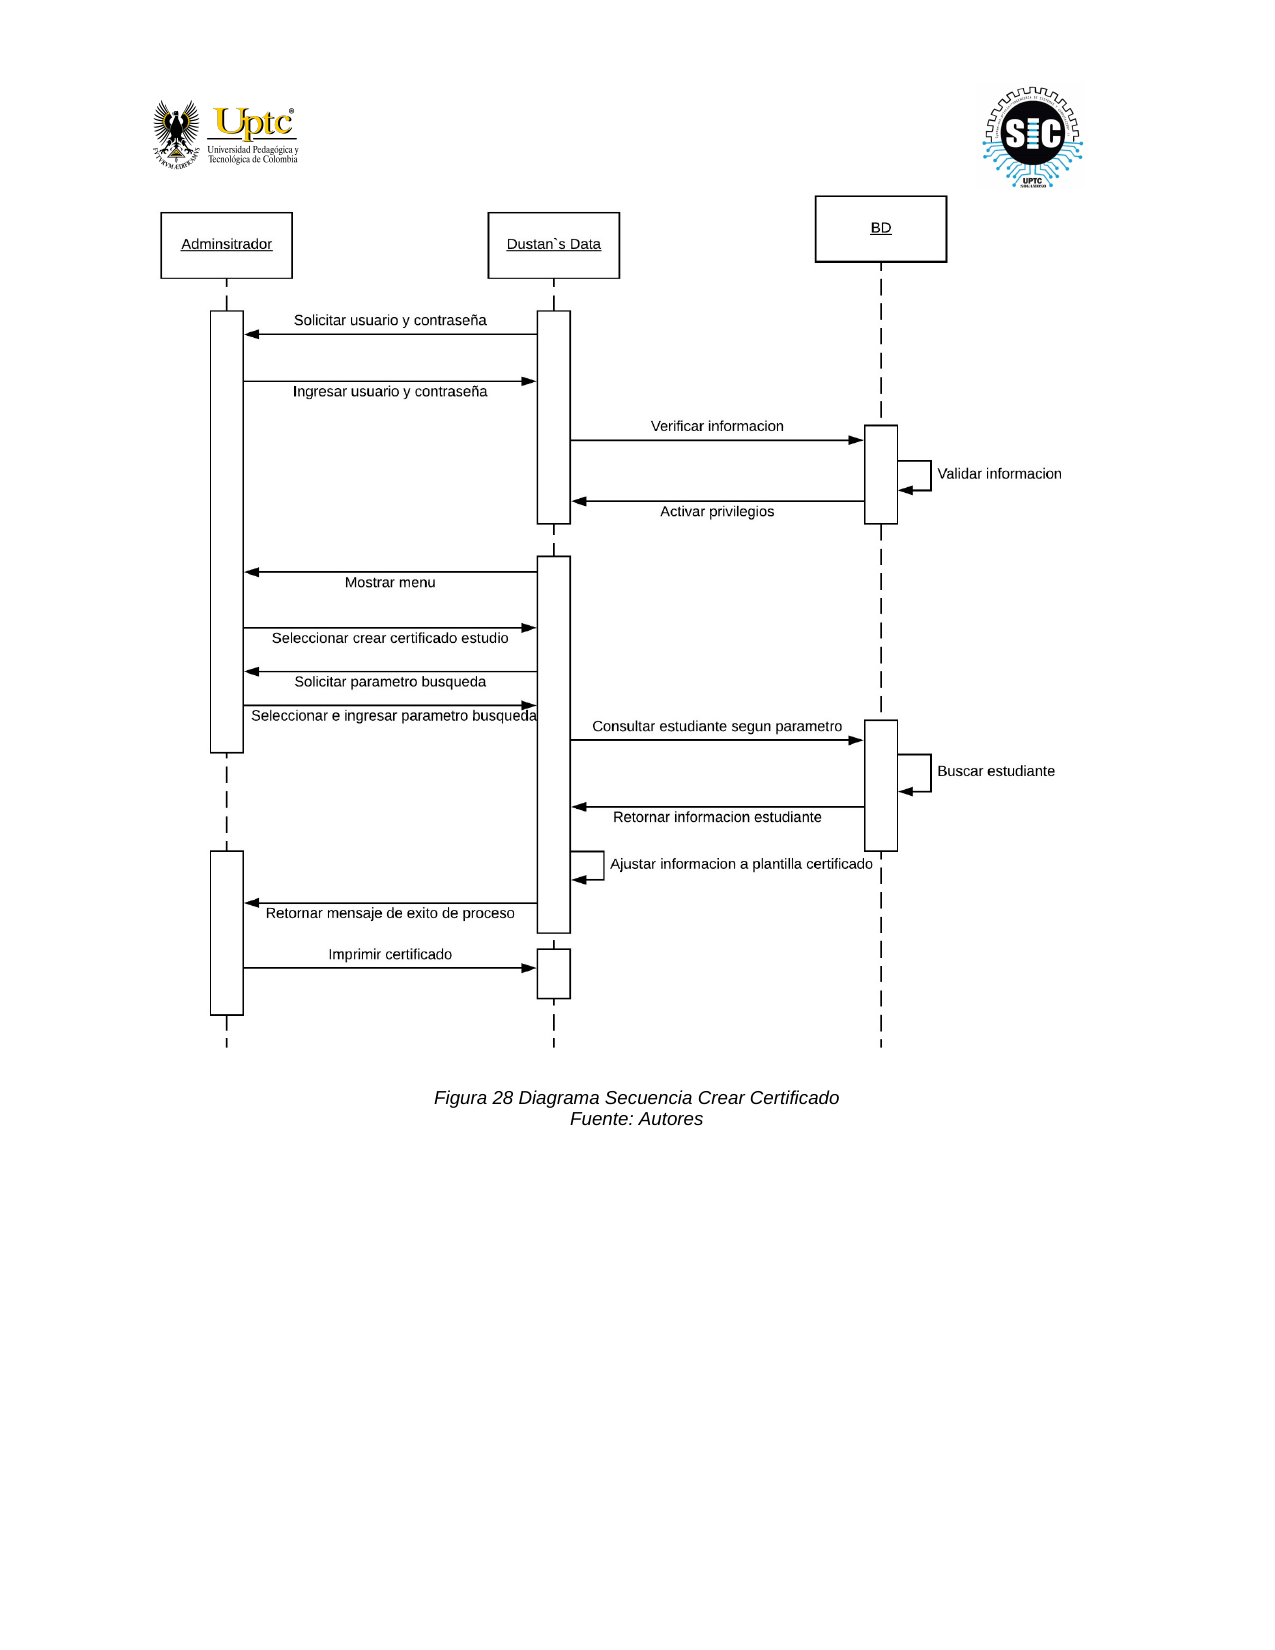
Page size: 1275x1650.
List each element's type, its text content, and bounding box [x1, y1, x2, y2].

picture [150, 75, 301, 189]
picture [150, 192, 1091, 1083]
text Figura 28 Diagrama Secuencia Crear Certificado [150, 1087, 1125, 1108]
picture [976, 82, 1086, 189]
text Fuente: Autores [150, 1108, 1125, 1130]
